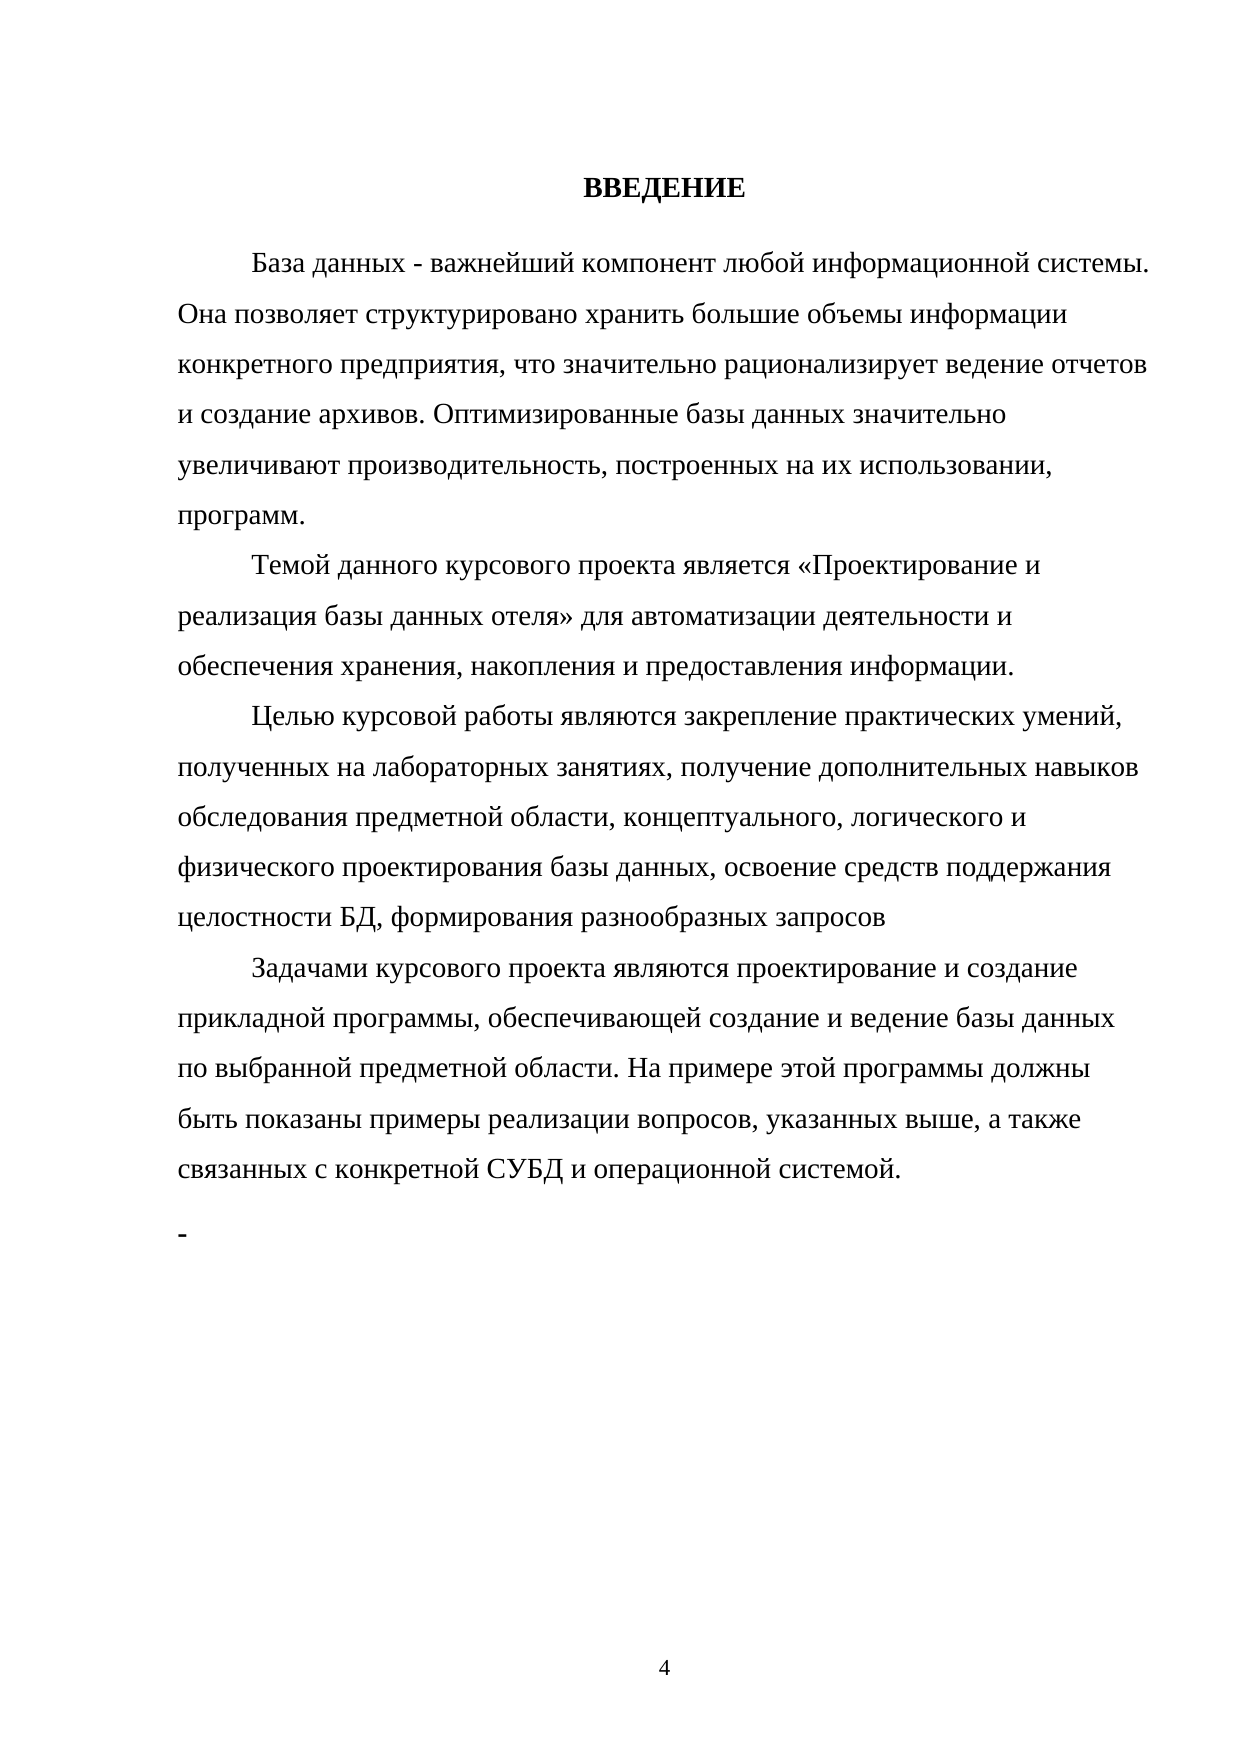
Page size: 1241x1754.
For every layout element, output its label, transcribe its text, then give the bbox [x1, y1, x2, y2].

text Темой данного курсового проекта является «Проектирование и реализация базы данных отеля» для автоматизации деятельности и обеспечения хранения, накопления и предоставления информации. [177, 547, 1152, 682]
subtitle ВВЕДЕНИЕ [177, 170, 1152, 204]
text Целью курсовой работы являются закрепление практических умений, полученных на лабораторных занятиях, получение дополнительных навыков обследования предметной области, концептуального, логического и физического проектирования базы данных, освоение средств поддержания целостности БД, формирования разнообразных запросов [177, 698, 1152, 933]
text База данных - важнейший компонент любой информационной системы. Она позволяет структурировано хранить большие объемы информации конкретного предприятия, что значительно рационализирует ведение отчетов и создание архивов. Оптимизированные базы данных значительно увеличивают производительность, построенных на их использовании, программ. [177, 246, 1152, 531]
text Задачами курсового проекта являются проектирование и создание прикладной программы, обеспечивающей создание и ведение базы данных по выбранной предметной области. На примере этой программы должны быть показаны примеры реализации вопросов, указанных выше, а также связанных с конкретной СУБД и операционной системой. [177, 950, 1152, 1185]
